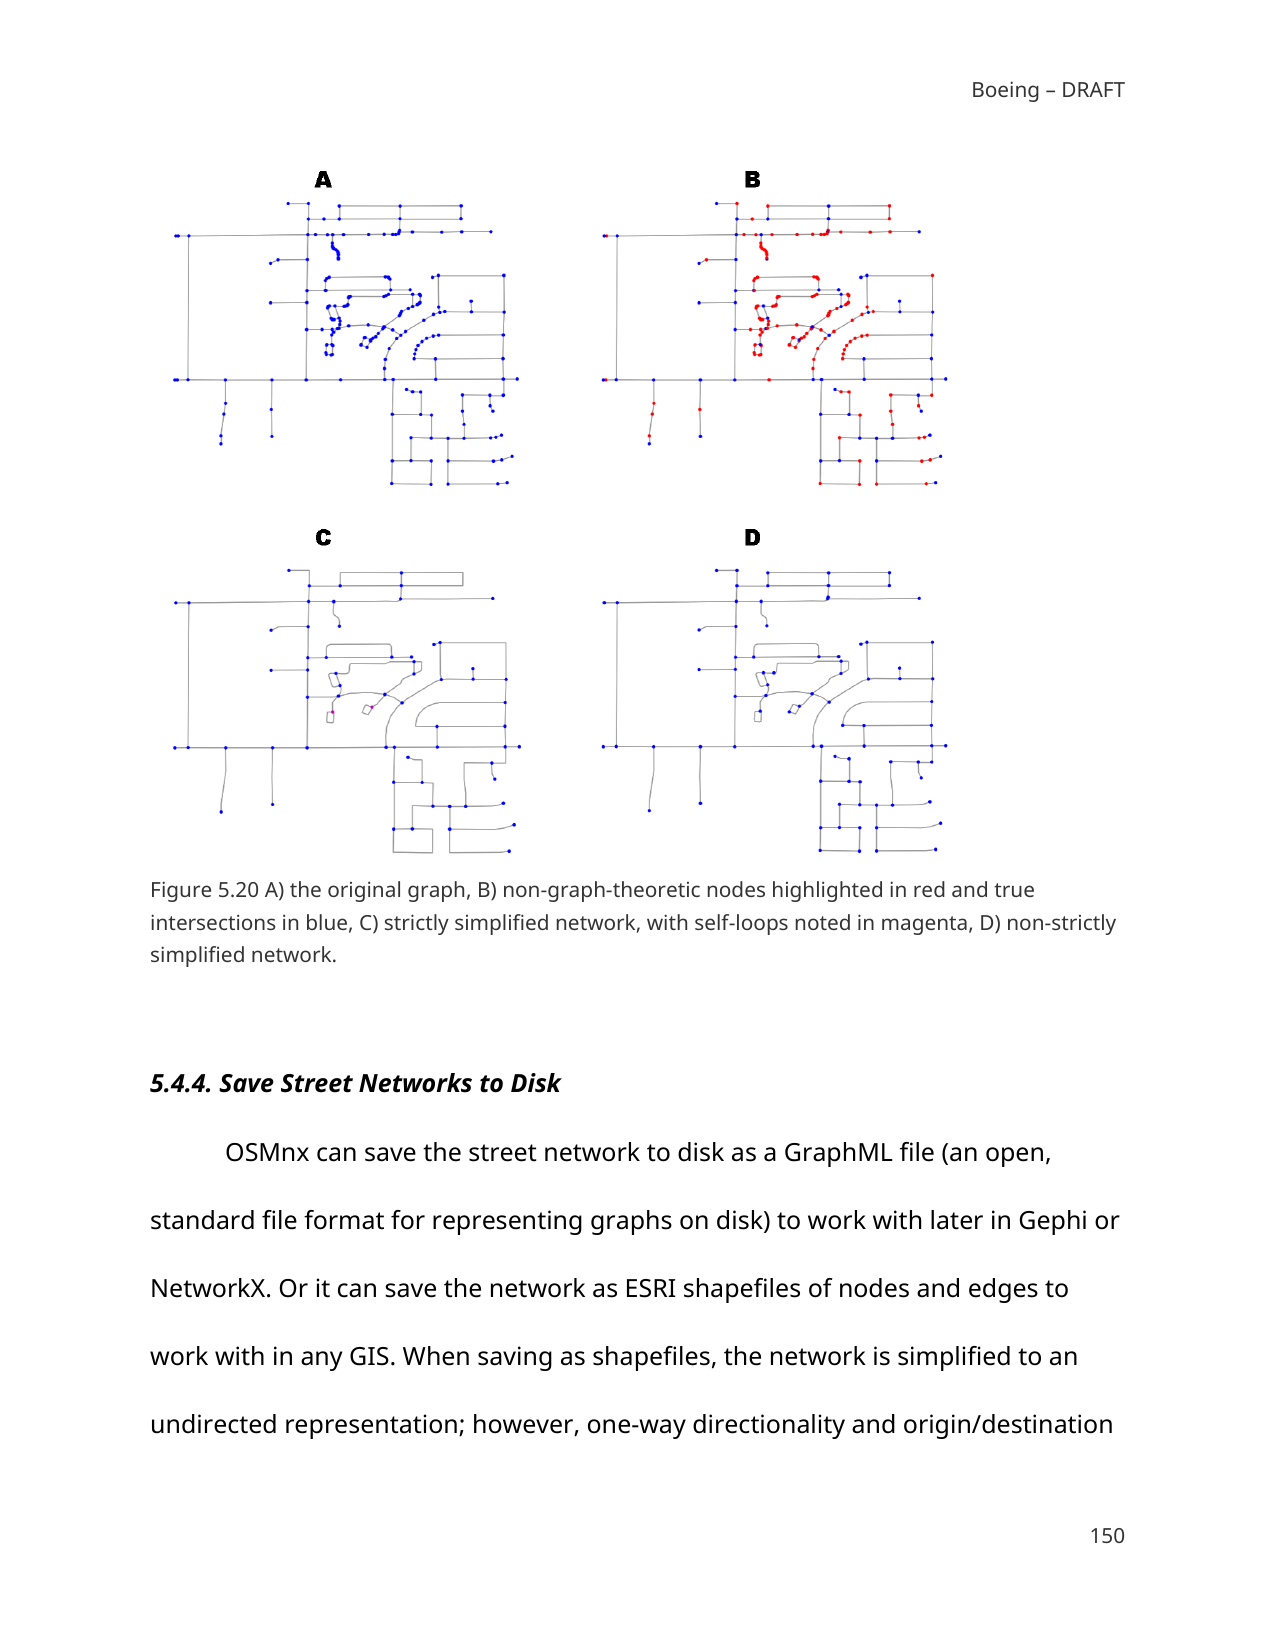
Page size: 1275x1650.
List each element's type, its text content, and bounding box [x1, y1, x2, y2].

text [150, 1134, 1125, 1441]
picture [150, 149, 958, 875]
subtitle Save Street Networks to Disk [150, 1066, 1125, 1100]
